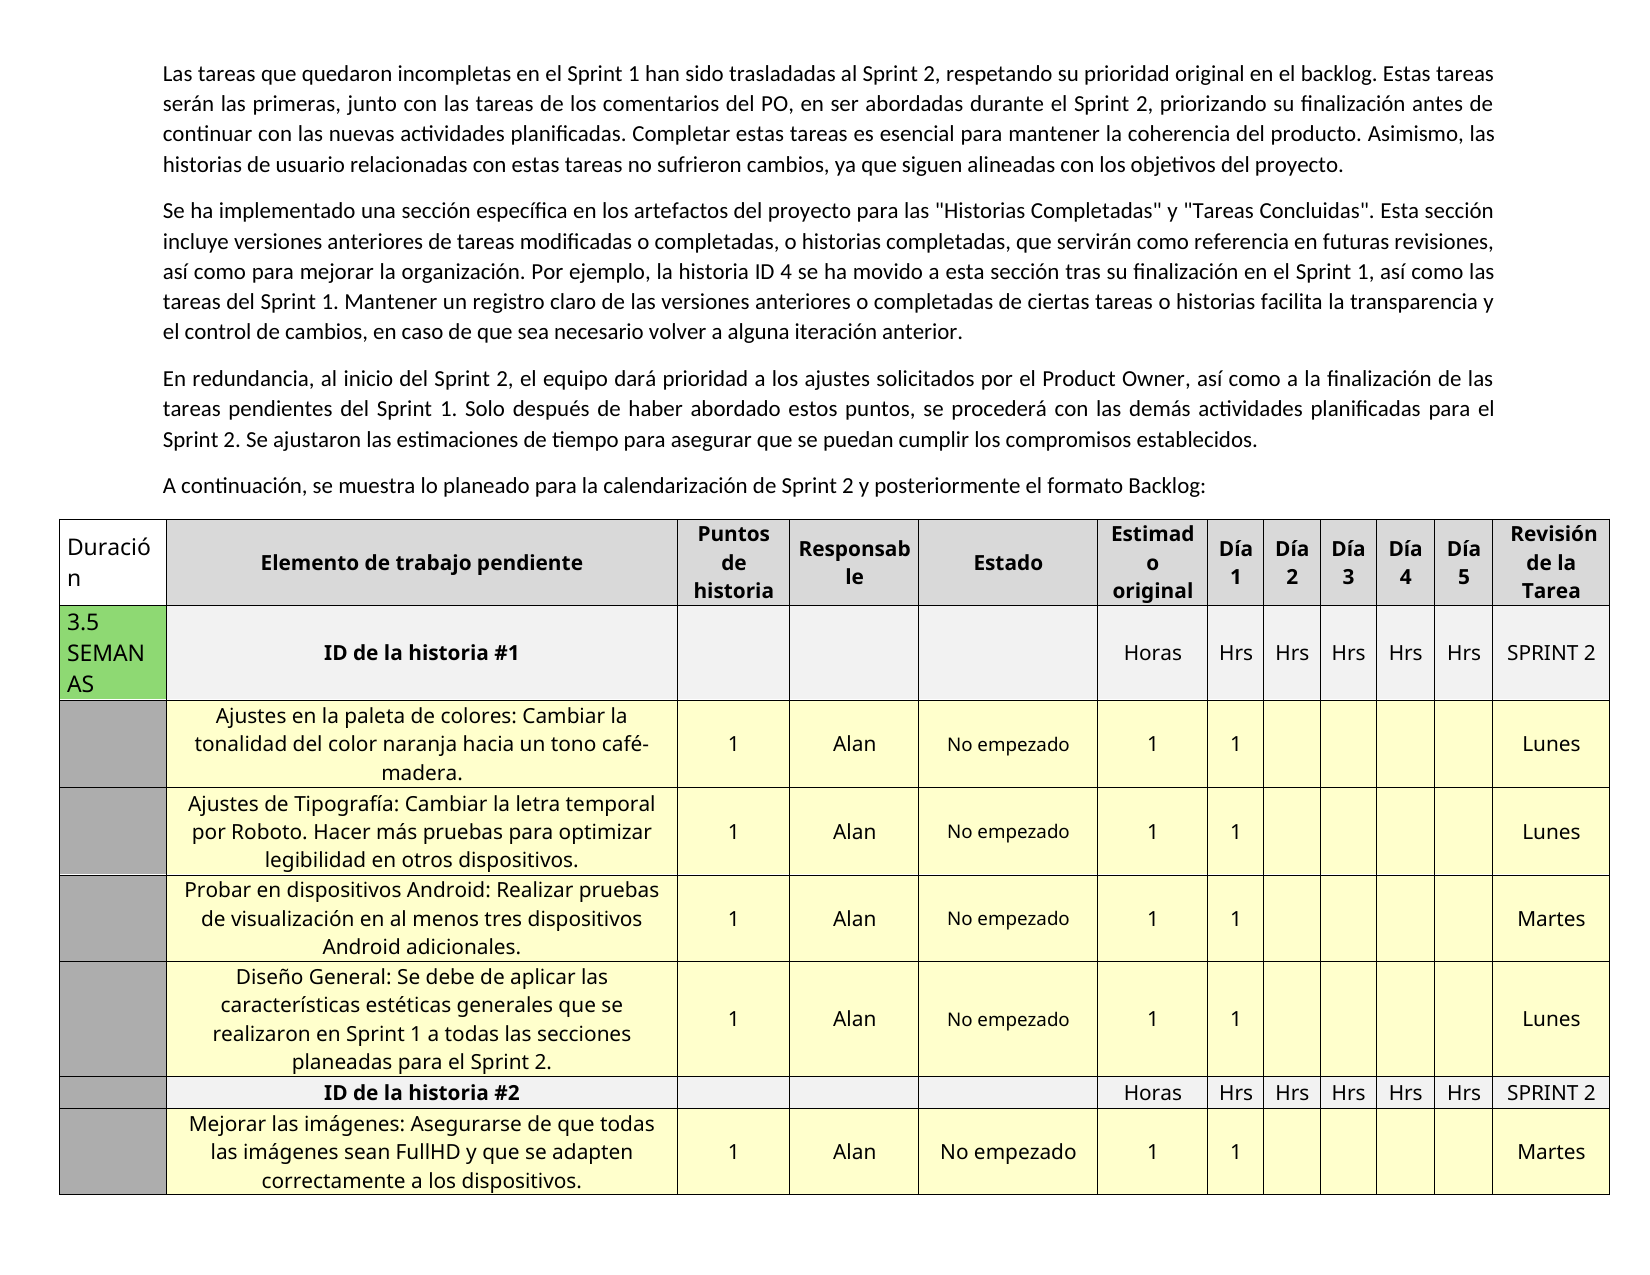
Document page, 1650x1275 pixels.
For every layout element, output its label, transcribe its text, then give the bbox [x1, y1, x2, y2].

table_header Responsable [790, 520, 918, 605]
table_cell SPRINT 2 [1493, 606, 1609, 699]
table_cell [60, 701, 166, 787]
table_cell Hrs [1208, 606, 1263, 699]
text Se ha implementado una sección específica en los artefactos del proyecto para las "Historias Completadas" y "Tareas Concluidas". Esta sección incluye versiones anteriores de tareas modificadas o completadas, o historias completadas, que servirán como referencia en futuras revisiones, así como para mejorar la organización. Por ejemplo, la historia ID 4 se ha movido a esta sección tras su finalización en el Sprint 1, así como las tareas del Sprint 1. Mantener un registro claro de las versiones anteriores o completadas de ciertas tareas o historias facilita la transparencia y el control de cambios, en caso de que sea necesario volver a alguna iteración anterior. [163, 197, 1497, 345]
table_cell [1264, 962, 1320, 1076]
table_cell 1 [1098, 876, 1207, 961]
table_cell Hrs [1208, 1077, 1263, 1108]
table_cell Martes [1493, 876, 1609, 961]
table_cell [1377, 1109, 1434, 1194]
table_cell Hrs [1264, 606, 1320, 699]
table_cell Hrs [1377, 1077, 1434, 1108]
table_cell [1435, 788, 1492, 874]
table_header Estimado original [1098, 520, 1207, 605]
text En redundancia, al inicio del Sprint 2, el equipo dará prioridad a los ajustes solicitados por el Product Owner, así como a la finalización de las tareas pendientes del Sprint 1. Solo después de haber abordado estos puntos, se procederá con las demás actividades planificadas para el Sprint 2. Se ajustaron las estimaciones de tiempo para asegurar que se puedan cumplir los compromisos establecidos. [163, 364, 1497, 453]
table_cell 1 [1098, 962, 1207, 1076]
table_cell Lunes [1493, 701, 1609, 787]
table_cell [1435, 876, 1492, 961]
table_header Revisión de la Tarea [1493, 520, 1609, 605]
table_cell [1264, 1109, 1320, 1194]
table_cell [1264, 701, 1320, 787]
table_header Elemento de trabajo pendiente [167, 520, 677, 605]
text Las tareas que quedaron incompletas en el Sprint 1 han sido trasladadas al Sprint 2, respetando su prioridad original en el backlog. Estas tareas serán las primeras, junto con las tareas de los comentarios del PO, en ser abordadas durante el Sprint 2, priorizando su finalización antes de continuar con las nuevas actividades planificadas. Completar estas tareas es esencial para mantener la coherencia del producto. Asimismo, las historias de usuario relacionadas con estas tareas no sufrieron cambios, ya que siguen alineadas con los objetivos del proyecto. [163, 59, 1497, 178]
table_cell 1 [1208, 788, 1263, 874]
table_header Día 1 [1208, 520, 1263, 605]
table_cell 1 [678, 962, 789, 1076]
table_cell Hrs [1264, 1077, 1320, 1108]
table_cell SPRINT 2 [1493, 1077, 1609, 1108]
table_cell [1321, 788, 1376, 874]
table_cell Hrs [1377, 606, 1434, 699]
table_cell 1 [1098, 788, 1207, 874]
table_cell Alan [790, 1109, 918, 1194]
table_cell [1377, 788, 1434, 874]
table_cell 1 [1208, 876, 1263, 961]
table_cell 1 [1208, 962, 1263, 1076]
table_cell [678, 1077, 789, 1108]
table_header Estado [919, 520, 1097, 605]
table_cell 3.5 SEMANAS [60, 606, 166, 699]
table_cell [60, 962, 166, 1076]
table_cell 1 [678, 1109, 789, 1194]
table_cell ID de la historia #1 [167, 606, 677, 699]
table_cell Horas [1098, 606, 1207, 699]
table_cell Lunes [1493, 962, 1609, 1076]
table_cell [790, 1077, 918, 1108]
table_cell [60, 1109, 166, 1194]
table_cell [1264, 788, 1320, 874]
table_cell Hrs [1435, 1077, 1492, 1108]
table_cell No empezado [919, 1109, 1097, 1194]
table_cell Alan [790, 701, 918, 787]
text A continuación, se muestra lo planeado para la calendarización de Sprint 2 y posteriormente el formato Backlog: [163, 472, 1497, 499]
table_cell [919, 1077, 1097, 1108]
table_cell [1377, 962, 1434, 1076]
table_header Día 4 [1377, 520, 1434, 605]
table_cell 1 [678, 701, 789, 787]
table_cell [1435, 701, 1492, 787]
table_cell [1377, 701, 1434, 787]
table_cell No empezado [919, 962, 1097, 1076]
table_cell No empezado [919, 701, 1097, 787]
table_cell Lunes [1493, 788, 1609, 874]
table_cell No empezado [919, 876, 1097, 961]
table_cell 1 [1098, 701, 1207, 787]
table_cell Alan [790, 962, 918, 1076]
table_cell [1377, 876, 1434, 961]
table_cell Martes [1493, 1109, 1609, 1194]
table_header Día 3 [1321, 520, 1376, 605]
table_cell Mejorar las imágenes: Asegurarse de que todas las imágenes sean FullHD y que se adapten correctamente a los dispositivos. [167, 1109, 677, 1194]
table_header Puntos de historia [678, 520, 789, 605]
table_cell Diseño General: Se debe de aplicar las características estéticas generales que se realizaron en Sprint 1 a todas las secciones planeadas para el Sprint 2. [167, 962, 677, 1076]
table_cell [60, 876, 166, 961]
table_cell Ajustes de Tipografía: Cambiar la letra temporal por Roboto. Hacer más pruebas para optimizar legibilidad en otros dispositivos. [167, 788, 677, 874]
table_cell 1 [1098, 1109, 1207, 1194]
table_cell 1 [678, 876, 789, 961]
table_cell Horas [1098, 1077, 1207, 1108]
table_cell [919, 606, 1097, 699]
table_cell Ajustes en la paleta de colores: Cambiar la tonalidad del color naranja hacia un tono café-madera. [167, 701, 677, 787]
table_cell 1 [1208, 701, 1263, 787]
table_cell Alan [790, 788, 918, 874]
table_cell Hrs [1321, 1077, 1376, 1108]
table_cell [1435, 1109, 1492, 1194]
table_header Duración [60, 520, 166, 605]
table_cell No empezado [919, 788, 1097, 874]
table_cell [1321, 701, 1376, 787]
table_cell 1 [678, 788, 789, 874]
table_cell [678, 606, 789, 699]
table_cell Hrs [1321, 606, 1376, 699]
table_cell [1321, 962, 1376, 1076]
table_cell 1 [1208, 1109, 1263, 1194]
table_header Día 2 [1264, 520, 1320, 605]
table_cell [1321, 1109, 1376, 1194]
table_header Día 5 [1435, 520, 1492, 605]
table_cell [1264, 876, 1320, 961]
table_cell [60, 788, 166, 874]
table_cell Probar en dispositivos Android: Realizar pruebas de visualización en al menos tres dispositivos Android adicionales. [167, 876, 677, 961]
table_cell [790, 606, 918, 699]
table_cell [1435, 962, 1492, 1076]
table_cell Alan [790, 876, 918, 961]
table_cell [60, 1077, 166, 1108]
table_cell ID de la historia #2 [167, 1077, 677, 1108]
table_cell Hrs [1435, 606, 1492, 699]
table_cell [1321, 876, 1376, 961]
